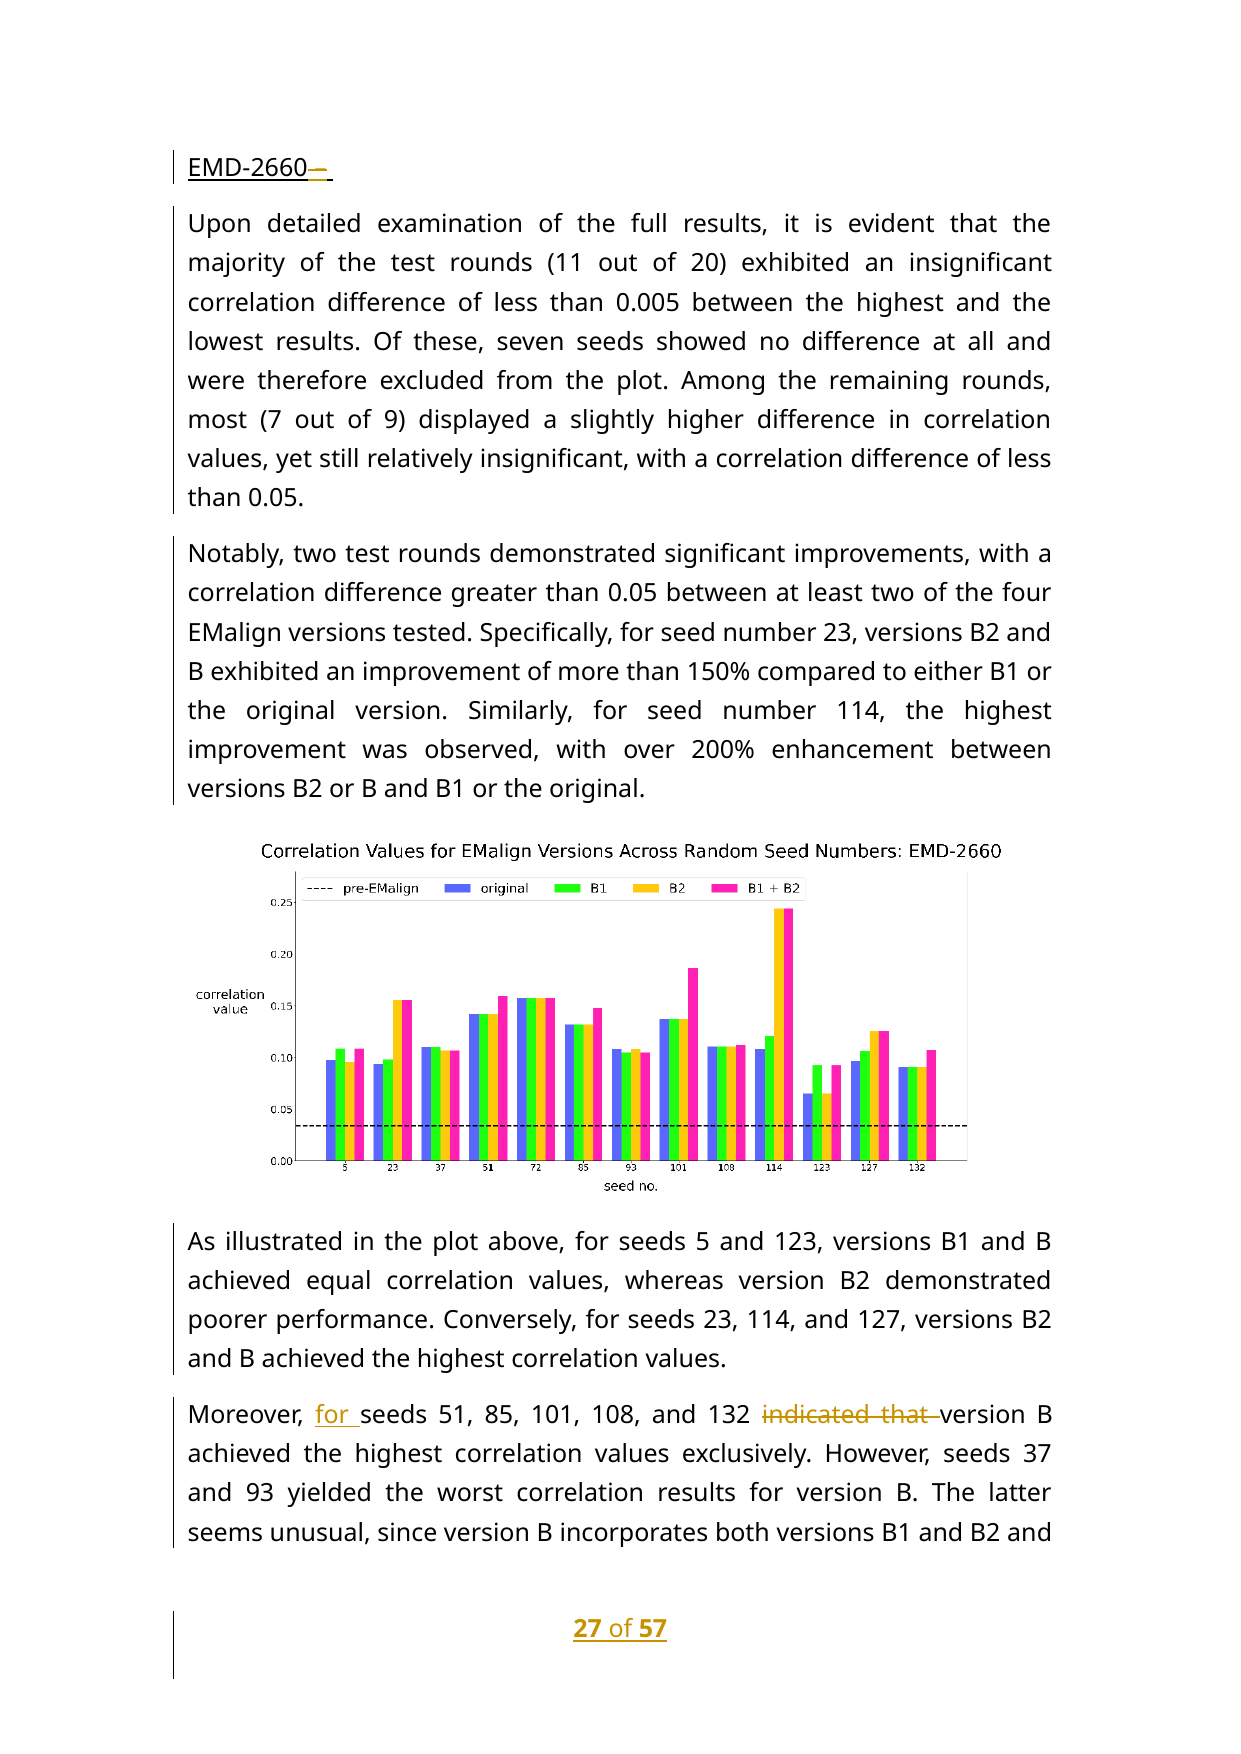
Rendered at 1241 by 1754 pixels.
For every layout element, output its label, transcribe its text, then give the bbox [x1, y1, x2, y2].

text EMD-2660 [187, 150, 1053, 184]
text Notably, two test rounds demonstrated significant improvements, with a correlation difference greater than 0.05 between at least two of the four EMalign versions tested. Specifically, for seed number 23, versions B2 and B exhibited an improvement of more than 150% compared to either B1 or the original version. Similarly, for seed number 114, the highest improvement was observed, with over 200% enhancement between versions B2 or B and B1 or the original. [187, 536, 1053, 805]
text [187, 1397, 1053, 1548]
text As illustrated in the plot above, for seeds 5 and 123, versions B1 and B achieved equal correlation values, whereas version B2 demonstrated poorer performance. Conversely, for seeds 23, 114, and 127, versions B2 and B achieved the highest correlation values. [187, 1223, 1053, 1375]
picture [187, 826, 1053, 1202]
text Upon detailed examination of the full results, it is evident that the majority of the test rounds (11 out of 20) exhibited an insignificant correlation difference of less than 0.005 between the highest and the lowest results. Of these, seven seeds showed no difference at all and were therefore excluded from the plot. Among the remaining rounds, most (7 out of 9) displayed a slightly higher difference in correlation values, yet still relatively insignificant, with a correlation difference of less than 0.05. [187, 206, 1053, 514]
